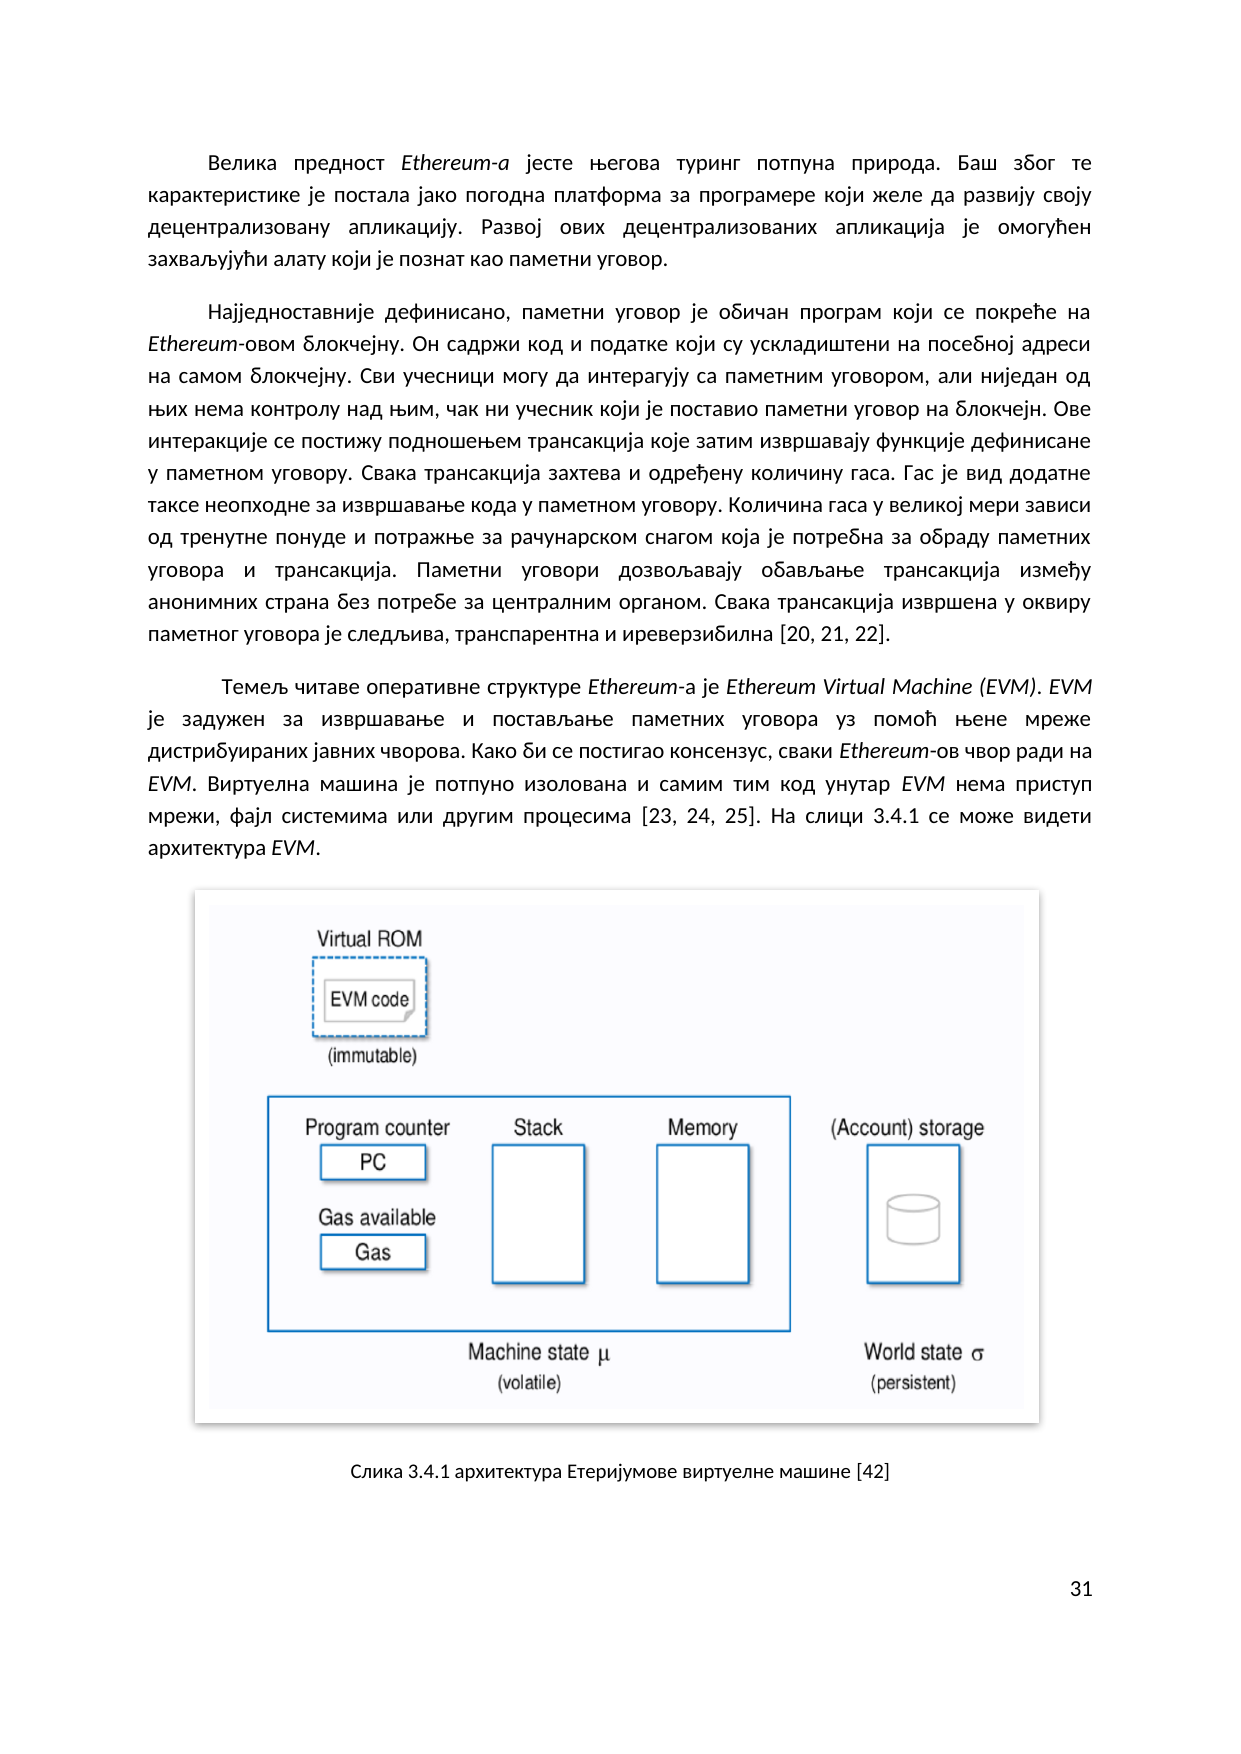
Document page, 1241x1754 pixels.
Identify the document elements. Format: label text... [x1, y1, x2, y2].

text Велика предност Ethereum-a јесте његова туринг потпуна природа. Баш због те карактеристике је постала јако погодна платформа за програмере који желе да развију своју децентрализовану апликацију. Развој ових децентрализованих апликација је омогућен захваљујући алату који је познат као паметни уговор. [148, 148, 1093, 272]
text Слика 3.4.1 архитектура Етеријумове виртуелне машине [42] [148, 1458, 1093, 1483]
text Темељ читаве оперативне структуре Ethereum-a је Ethereum Virtual Machine (EVM). EVM је задужен за извршавање и постављање паметних уговора уз помоћ њене мреже дистрибуираних јавних чворова. Како би се постигао консензус, сваки Ethereum-ов чвор ради на EVM. Виртуелна машина је потпуно изолована и самим тим код унутар EVM нема приступ мрежи, фајл системима или другим процесима [23, 24, 25]. На слици 3.4.1 се може видети архитектура EVM. [148, 672, 1093, 861]
picture [209, 905, 1024, 1409]
text Најједноставније дефинисано, паметни уговор је обичан програм који се покреће на Ethereum-овом блокчејну. Он садржи код и податке који су ускладиштени на посебној адреси на самом блокчејну. Сви учесници могу да интерагују са паметним уговором, али ниједан од њих нема контролу над њим, чак ни учесник који је поставио паметни уговор на блокчејн. Ове интеракције се постижу подношењем трансакција које затим извршавају функције дефинисане у паметном уговору. Свака трансакција захтева и одређену количину гаса. Гас је вид додатне таксе неопходне за извршавање кода у паметном уговору. Количина гаса у великој мери зависи од тренутне понуде и потражње за рачунарском снагом која је потребна за обраду паметних уговора и трансакција. Паметни уговори дозвољавају обављање трансакција између анонимних страна без потребе за централним органом. Свака трансакција извршена у оквиру паметног уговора је следљива, транспарентна и иреверзибилна [20, 21, 22]. [148, 297, 1093, 647]
